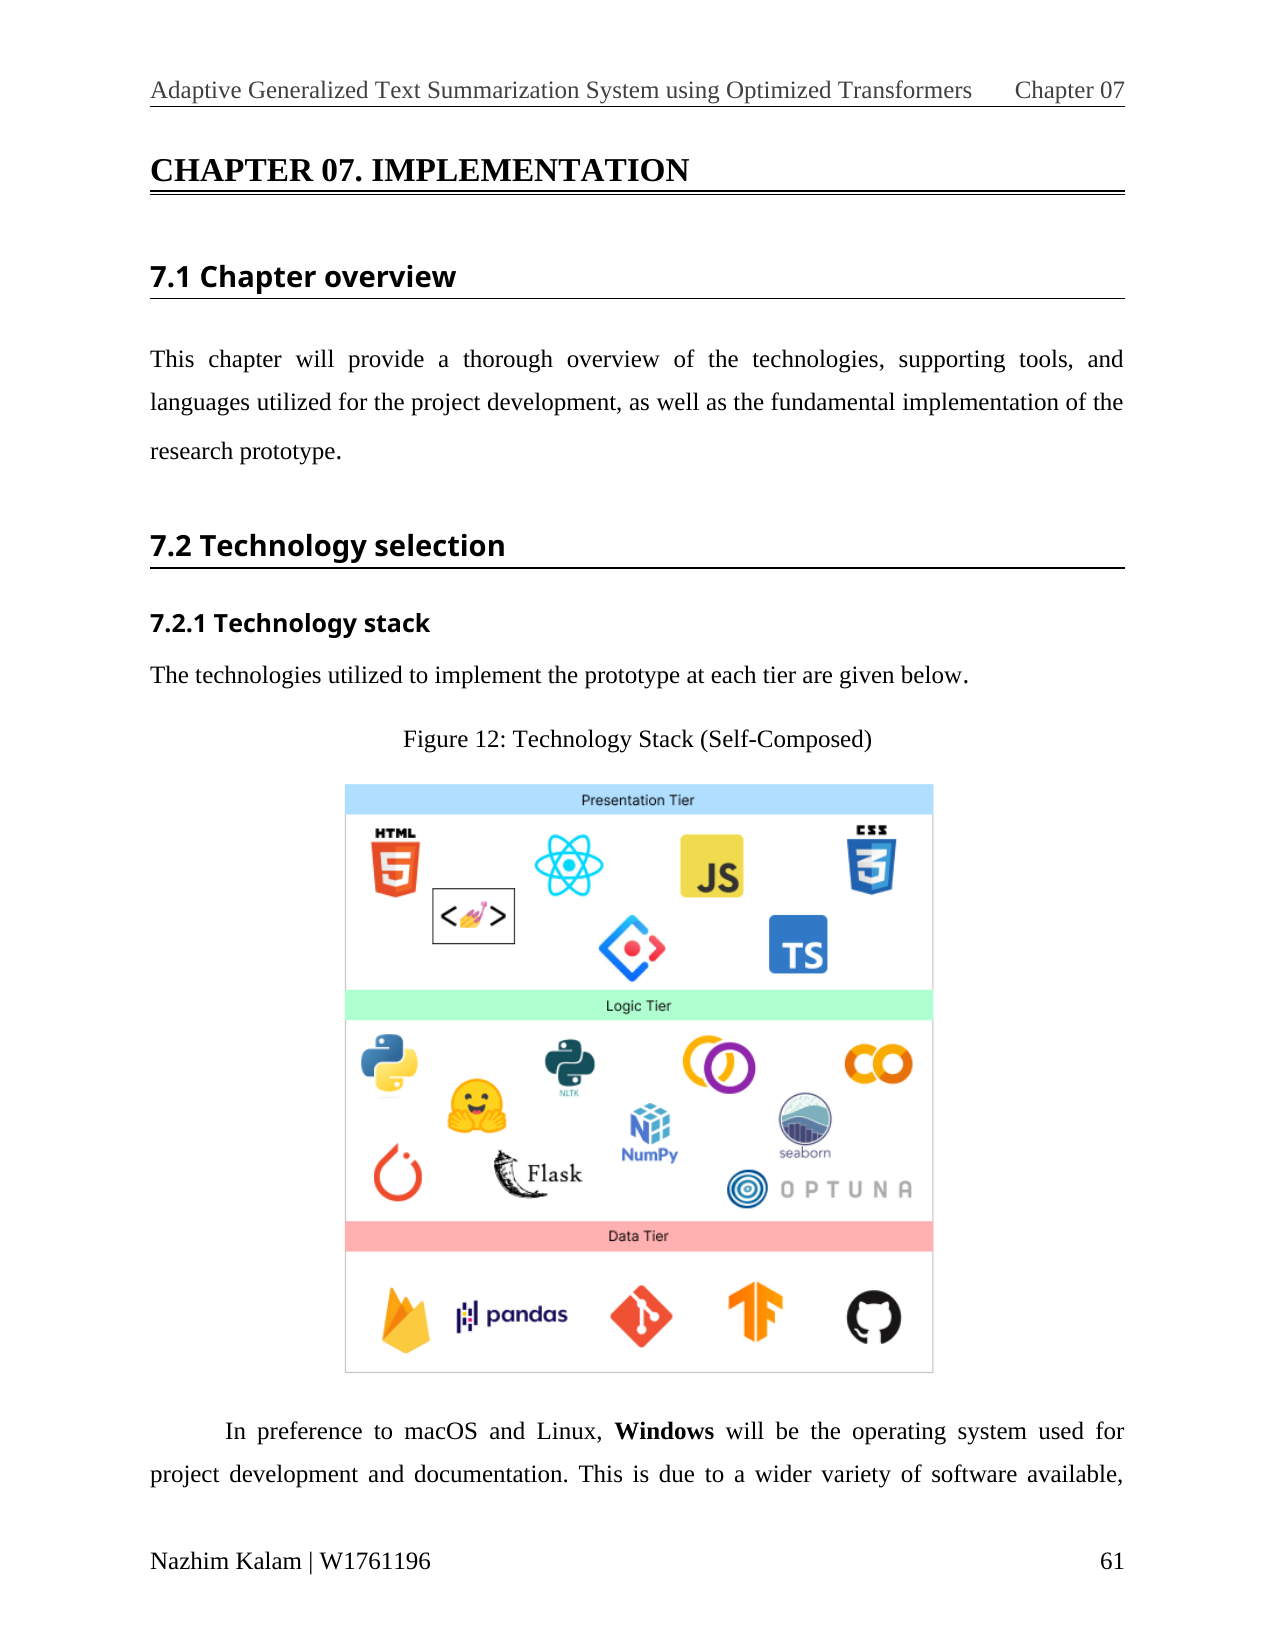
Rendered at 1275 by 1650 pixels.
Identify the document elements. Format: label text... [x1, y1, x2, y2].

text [150, 1416, 1125, 1488]
subtitle 7.1 Chapter overview [150, 256, 1125, 298]
text This chapter will provide a thorough overview of the technologies, supporting tools, and languages utilized for the project development, as well as the fundamental implementation of the research prototype. [150, 344, 1125, 467]
subtitle 7.2 Technology selection [150, 526, 1125, 567]
subtitle CHAPTER 07. IMPLEMENTATION [150, 150, 1125, 190]
subtitle 7.2.1 Technology stack [150, 605, 1125, 639]
text Figure 12: Technology Stack (Self-Composed) [150, 724, 1125, 753]
picture [331, 769, 944, 1386]
text The technologies utilized to implement the prototype at each tier are given below. [150, 656, 1125, 691]
